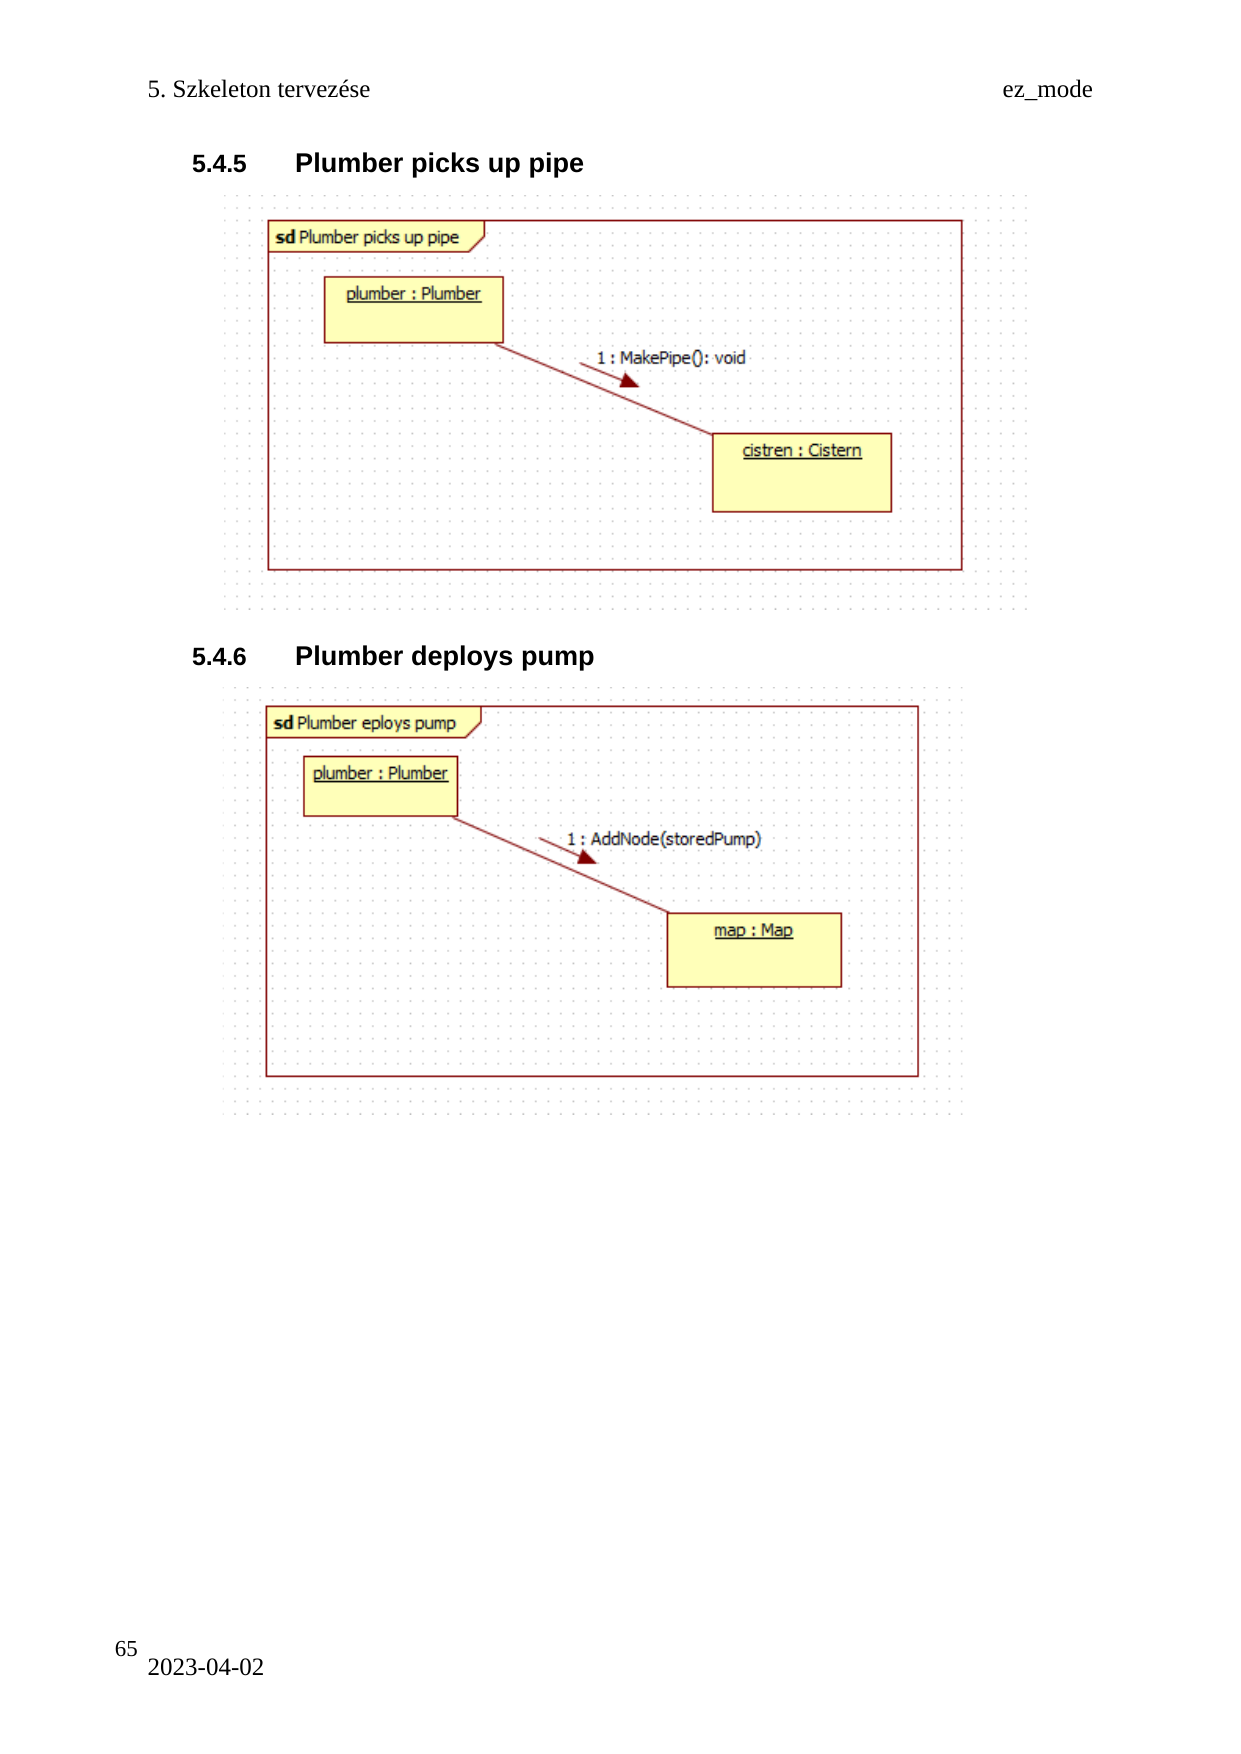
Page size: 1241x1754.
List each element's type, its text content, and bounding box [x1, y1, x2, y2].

subtitle Plumber picks up pipe [192, 147, 1176, 178]
picture [224, 195, 1027, 610]
list Plumber deploys pump [192, 639, 1176, 671]
picture [222, 687, 963, 1115]
